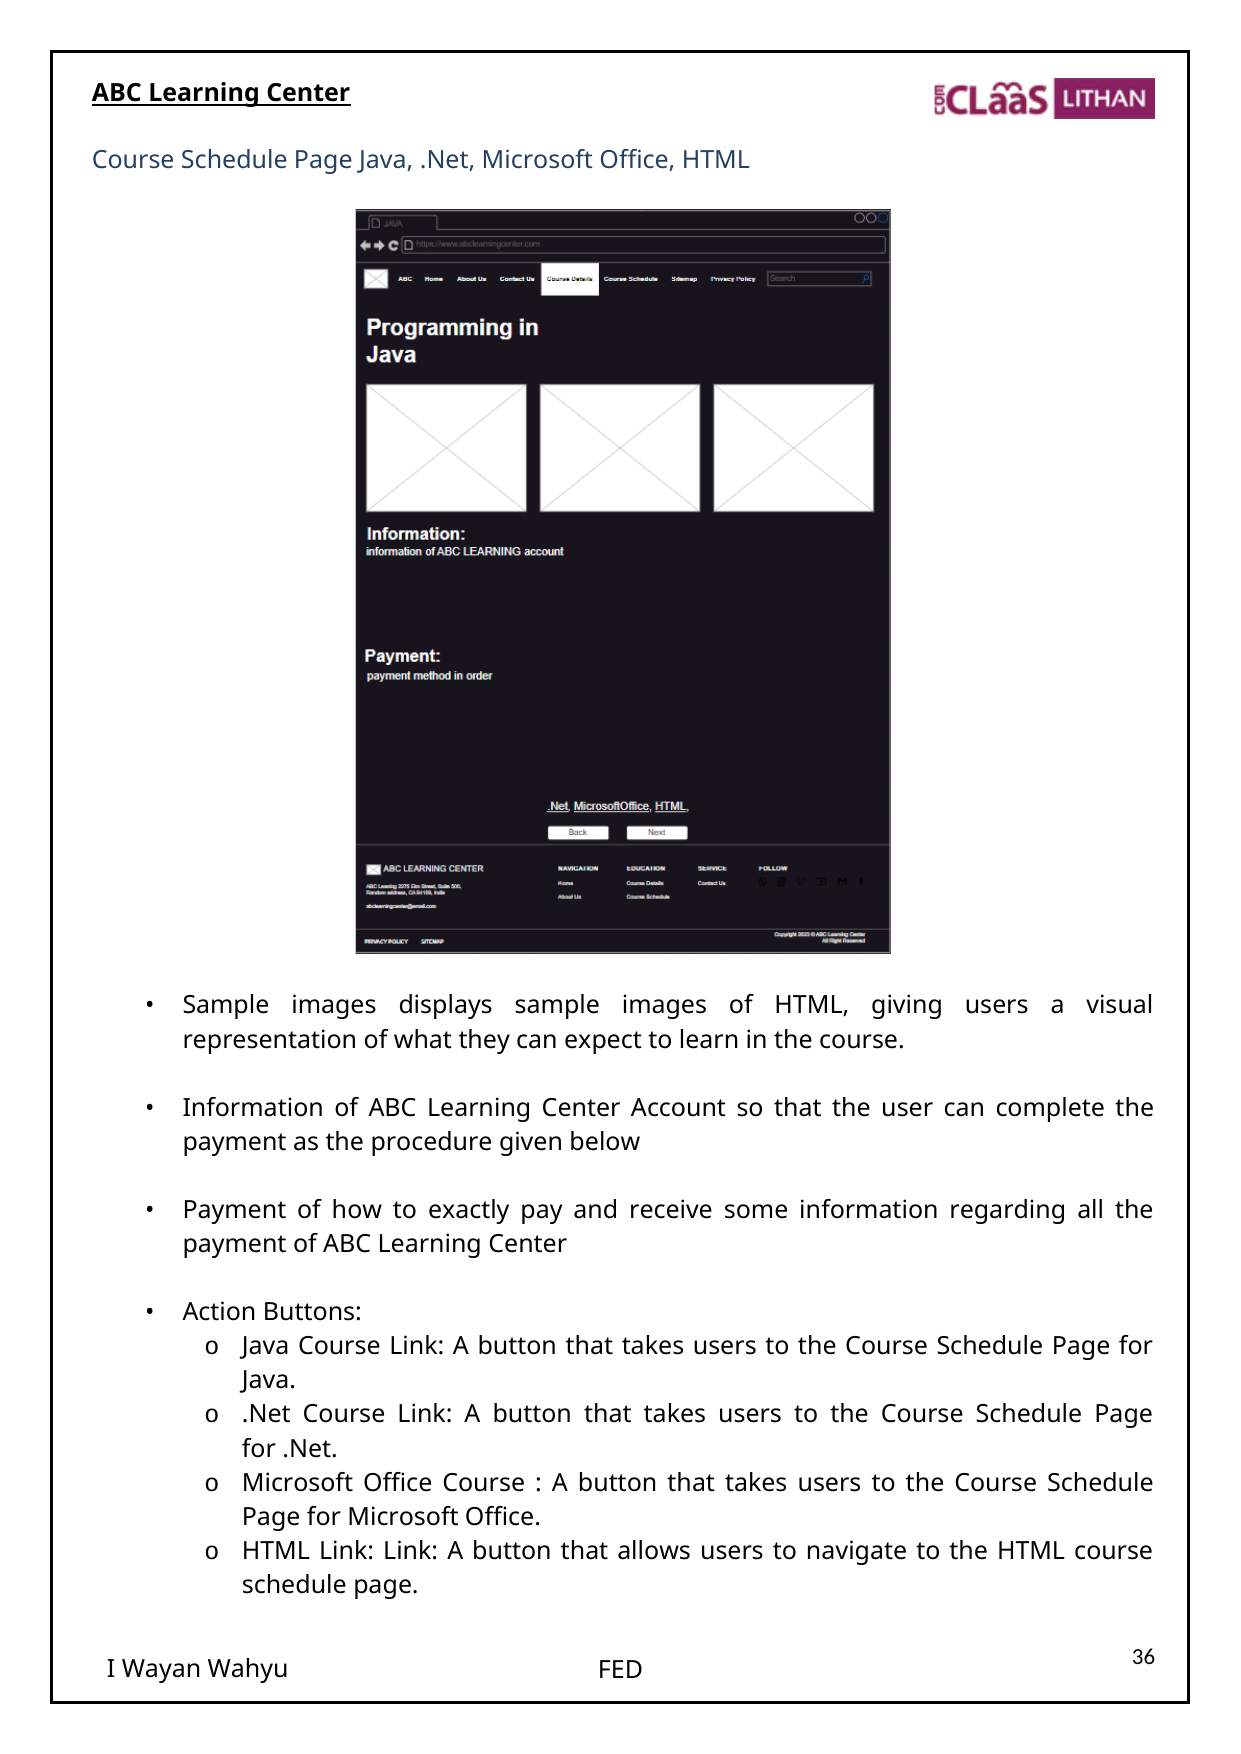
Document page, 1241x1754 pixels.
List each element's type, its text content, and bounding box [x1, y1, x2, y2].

list Java Course Link: A button that takes users to the Course Schedule Page for Java. [204, 1328, 1155, 1396]
list Information of ABC Learning Center Account so that the user can complete the payment as the procedure given below [145, 1089, 1155, 1157]
list Microsoft Office Course : A button that takes users to the Course Schedule Page for Microsoft Office. [204, 1464, 1155, 1533]
subtitle Course Schedule Page Java, .Net, Microsoft Office, HTML [92, 141, 1155, 175]
picture [934, 78, 1155, 119]
list Sample images displays sample images of HTML, giving users a visual representation of what they can expect to learn in the course. [145, 987, 1155, 1055]
list .Net Course Link: A button that takes users to the Course Schedule Page for .Net. [204, 1396, 1155, 1464]
picture [355, 209, 891, 954]
list Payment of how to exactly pay and receive some information regarding all the payment of ABC Learning Center [145, 1192, 1155, 1260]
list Action Buttons: [145, 1294, 1155, 1328]
list HTML Link: Link: A button that allows users to navigate to the HTML course schedule page. [204, 1533, 1155, 1601]
